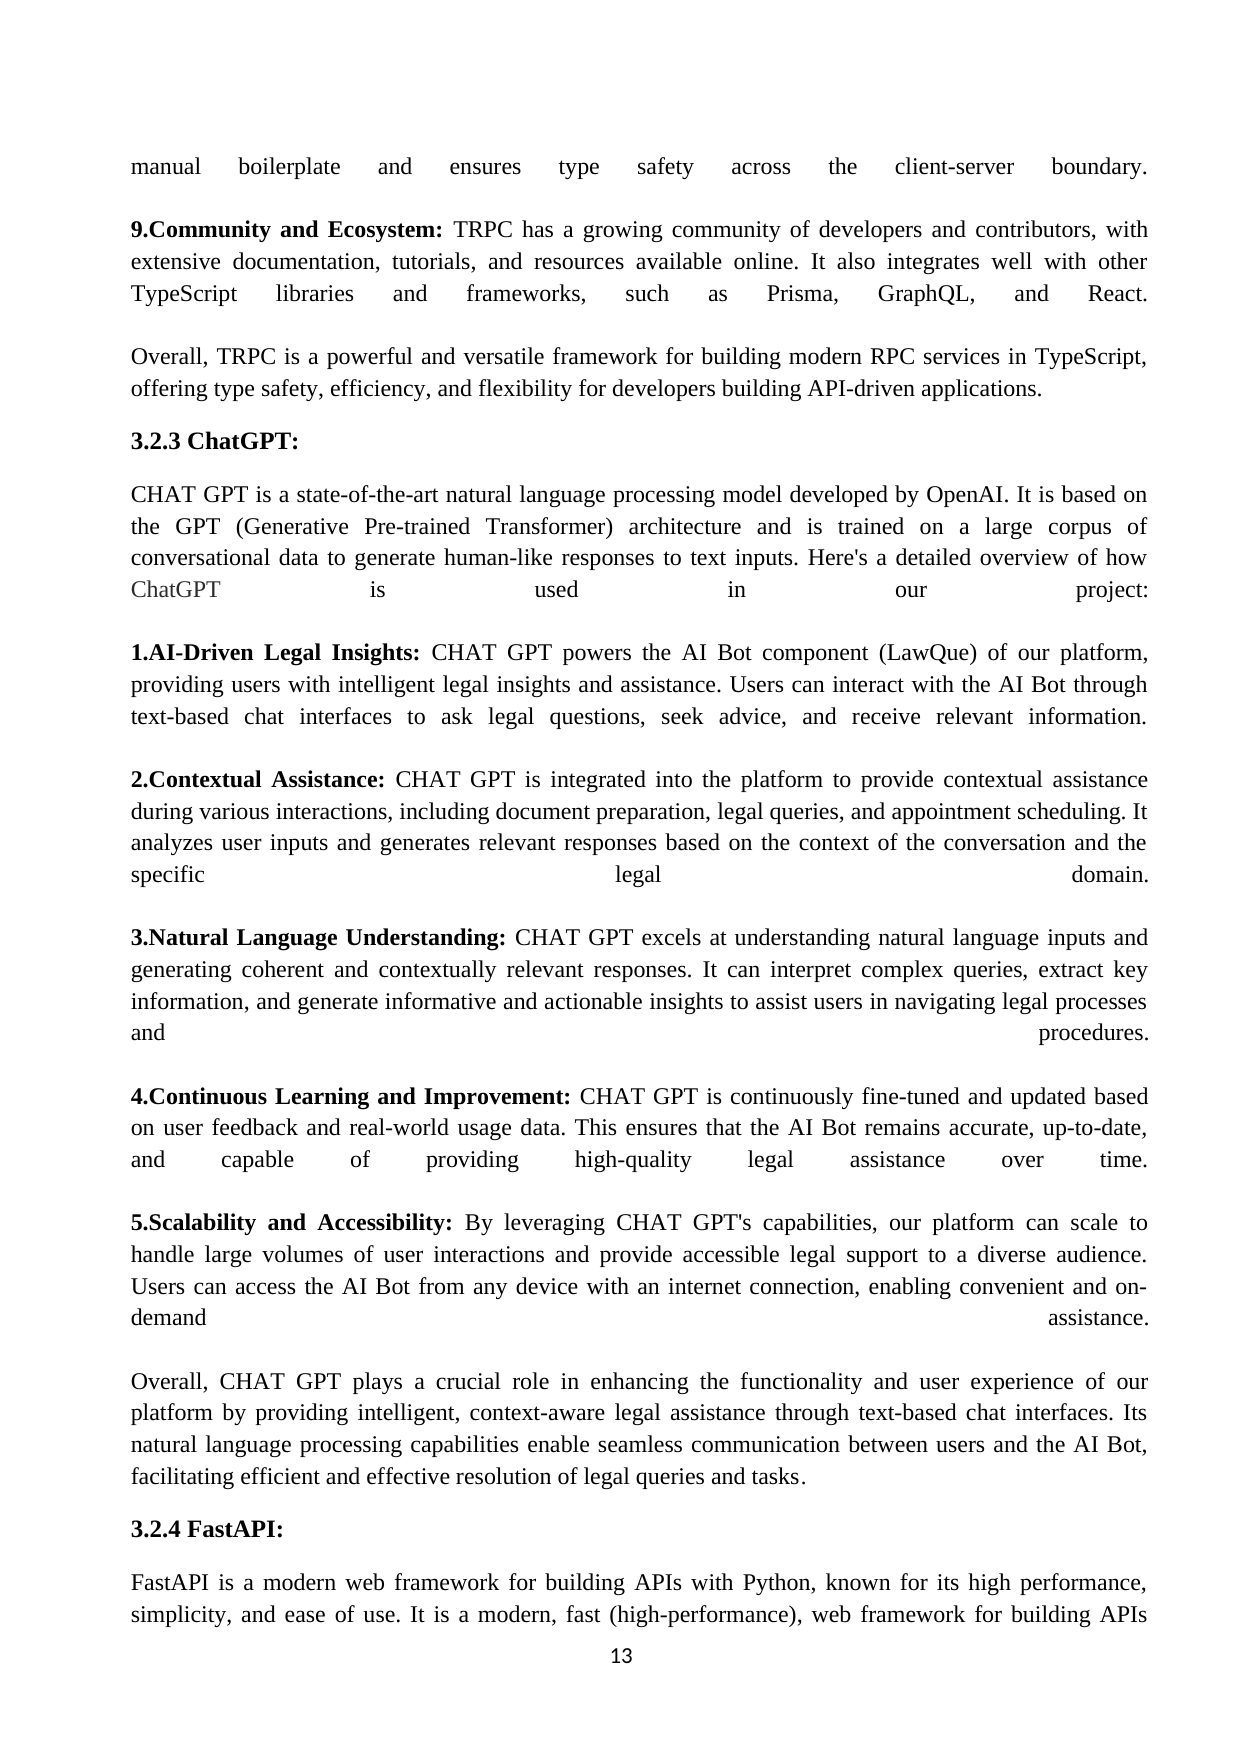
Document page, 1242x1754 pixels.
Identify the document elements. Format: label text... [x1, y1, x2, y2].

text CHAT GPT is a state-of-the-art natural language processing model developed by OpenAI. It is based on the GPT (Generative Pre-trained Transformer) architecture and is trained on a large corpus of conversational data to generate human-like responses to text inputs. Here's a detailed overview of how ChatGPT is used in our project: 1.AI-Driven Legal Insights: CHAT GPT powers the AI Bot component (LawQue) of our platform, providing users with intelligent legal insights and assistance. Users can interact with the AI Bot through text-based chat interfaces to ask legal questions, seek advice, and receive relevant information. 2.Contextual Assistance: CHAT GPT is integrated into the platform to provide contextual assistance during various interactions, including document preparation, legal queries, and appointment scheduling. It analyzes user inputs and generates relevant responses based on the context of the conversation and the specific legal domain. 3.Natural Language Understanding: CHAT GPT excels at understanding natural language inputs and generating coherent and contextually relevant responses. It can interpret complex queries, extract key information, and generate informative and actionable insights to assist users in navigating legal processes and procedures. 4.Continuous Learning and Improvement: CHAT GPT is continuously fine-tuned and updated based on user feedback and real-world usage data. This ensures that the AI Bot remains accurate, up-to-date, and capable of providing high-quality legal assistance over time. 5.Scalability and Accessibility: By leveraging CHAT GPT's capabilities, our platform can scale to handle large volumes of user interactions and provide accessible legal support to a diverse audience. Users can access the AI Bot from any device with an internet connection, enabling convenient and on-demand assistance. Overall, CHAT GPT plays a crucial role in enhancing the functionality and user experience of our platform by providing intelligent, context-aware legal assistance through text-based chat interfaces. Its natural language processing capabilities enable seamless communication between users and the AI Bot, facilitating efficient and effective resolution of legal queries and tasks. [131, 480, 1149, 1489]
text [131, 1568, 1149, 1627]
text 3.2.4 FastAPI: [131, 1514, 1149, 1543]
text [131, 152, 1149, 401]
text 3.2.3 ChatGPT: [131, 426, 1149, 455]
